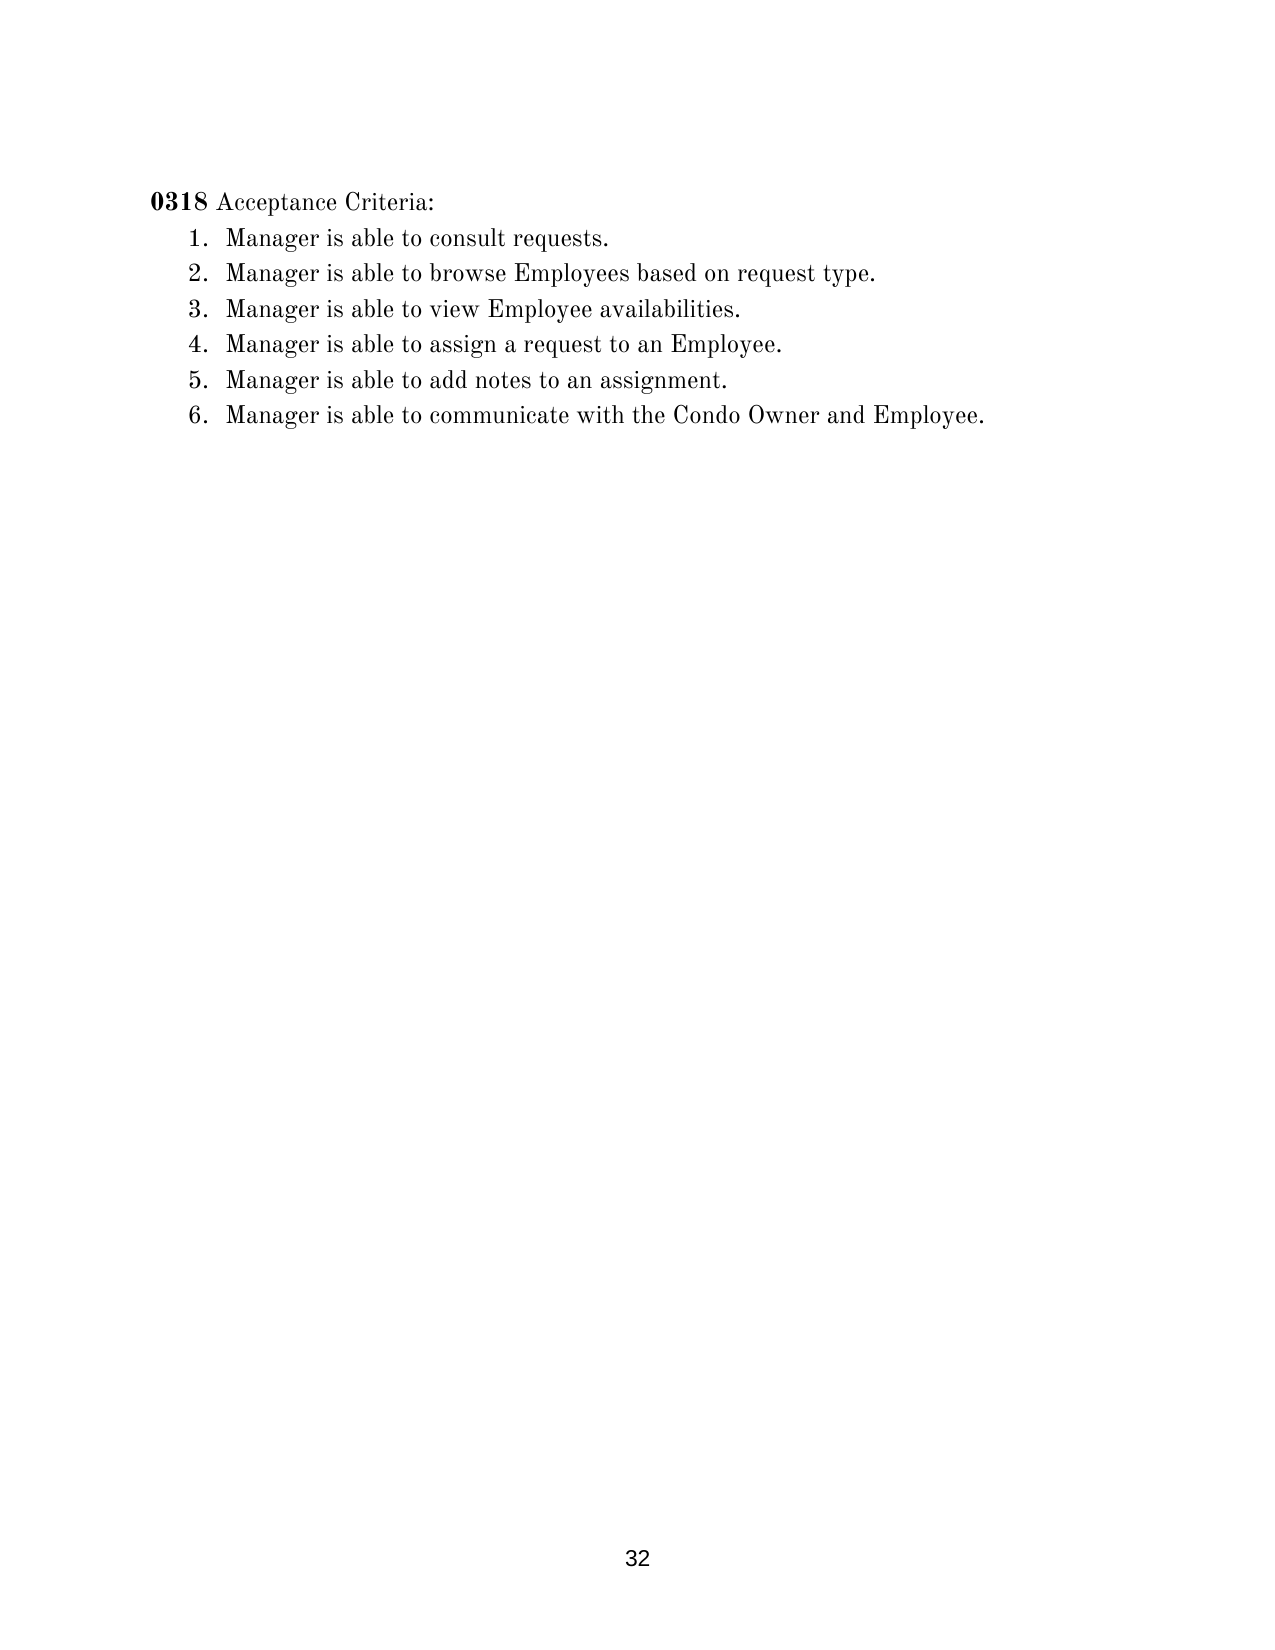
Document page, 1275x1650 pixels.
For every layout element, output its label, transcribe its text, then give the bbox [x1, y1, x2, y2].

list Manager is able to browse Employees based on request type. [187, 257, 1125, 287]
list Manager is able to view Employee availabilities. [187, 292, 1125, 323]
list Manager is able to consult requests. [187, 221, 1125, 252]
list Manager is able to communicate with the Condo Owner and Employee. [187, 399, 1125, 429]
list Manager is able to assign a request to an Employee. [187, 328, 1125, 358]
text 0318 Acceptance Criteria: [150, 186, 1125, 216]
list Manager is able to add notes to an assignment. [187, 363, 1125, 394]
